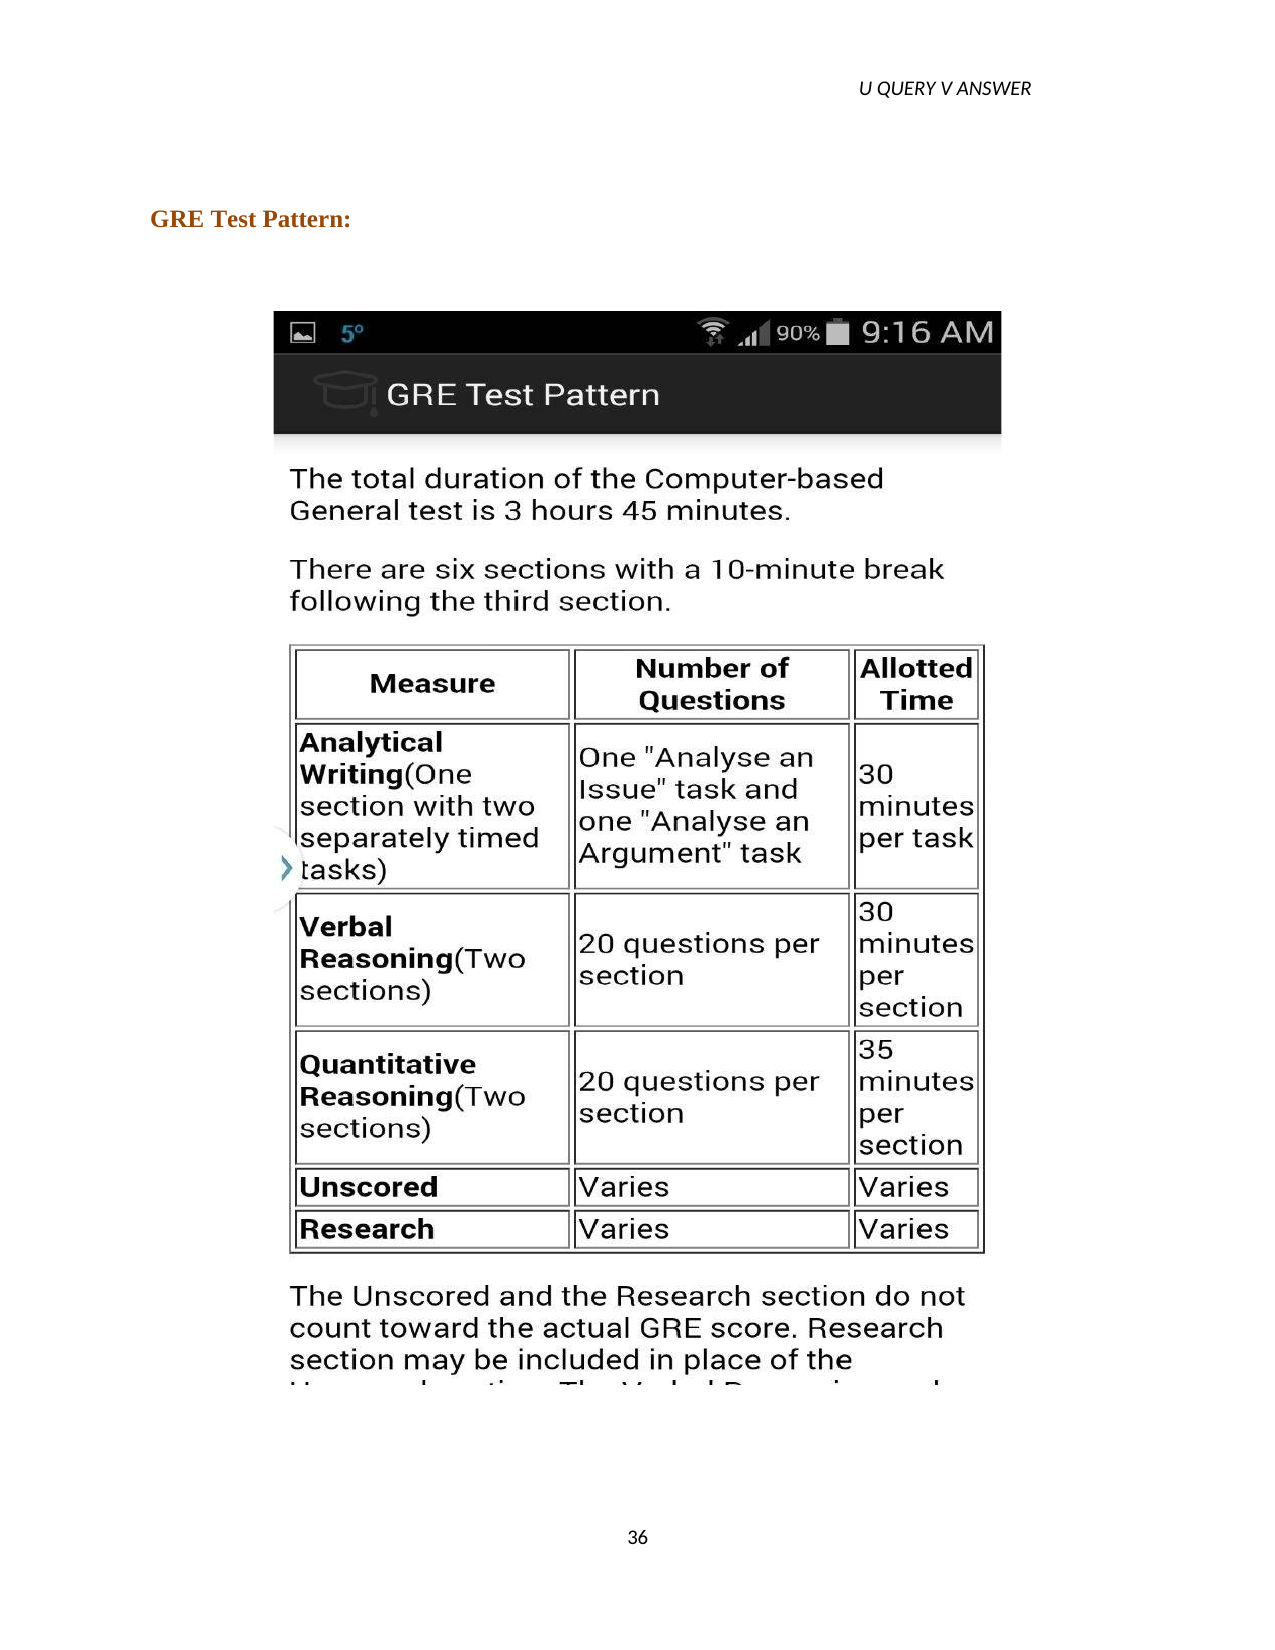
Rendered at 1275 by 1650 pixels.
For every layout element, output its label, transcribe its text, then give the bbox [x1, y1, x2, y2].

text GRE Test Pattern: [150, 204, 1125, 233]
picture [273, 311, 1002, 1385]
